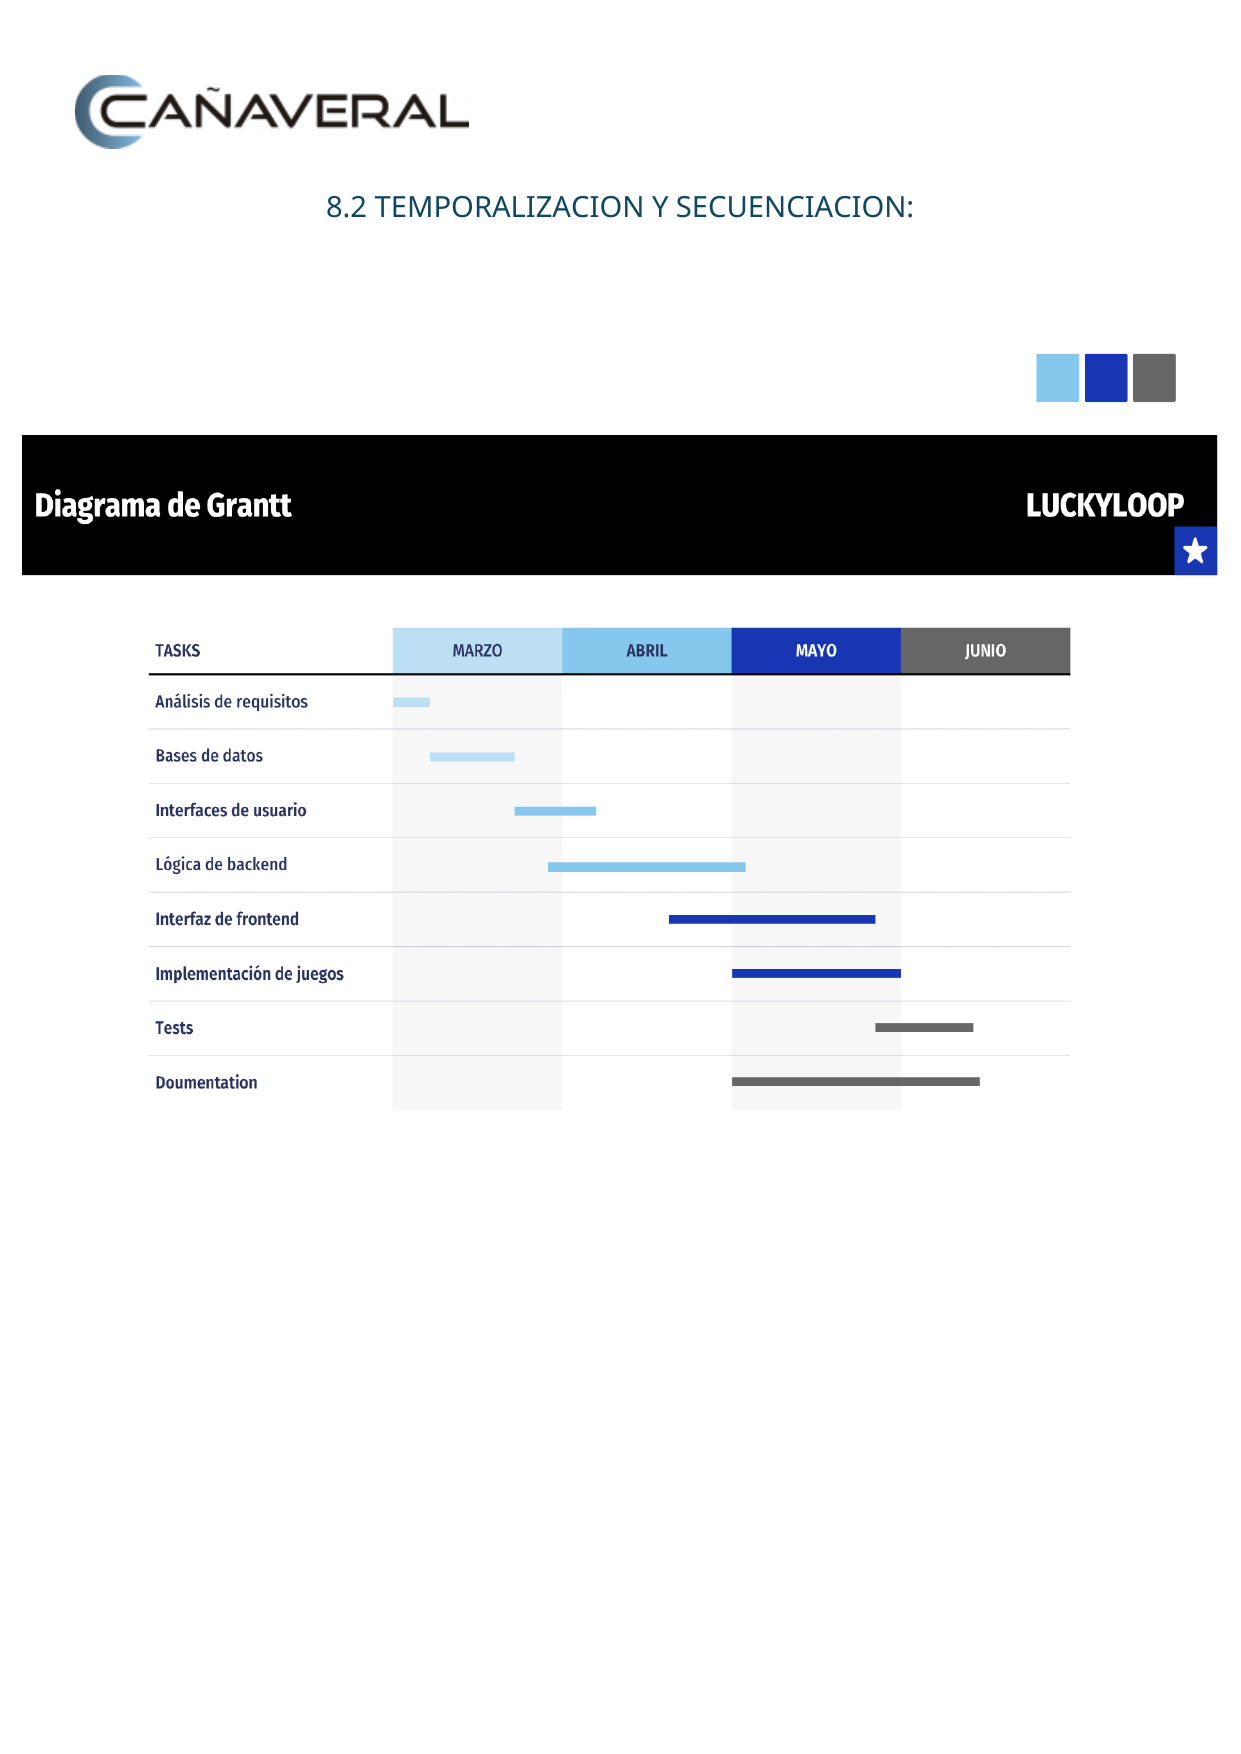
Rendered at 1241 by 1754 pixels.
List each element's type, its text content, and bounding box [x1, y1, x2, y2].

subtitle 8.2 TEMPORALIZACION Y SECUENCIACION: [75, 186, 1165, 226]
picture [3, 338, 1236, 1126]
picture [75, 75, 469, 149]
